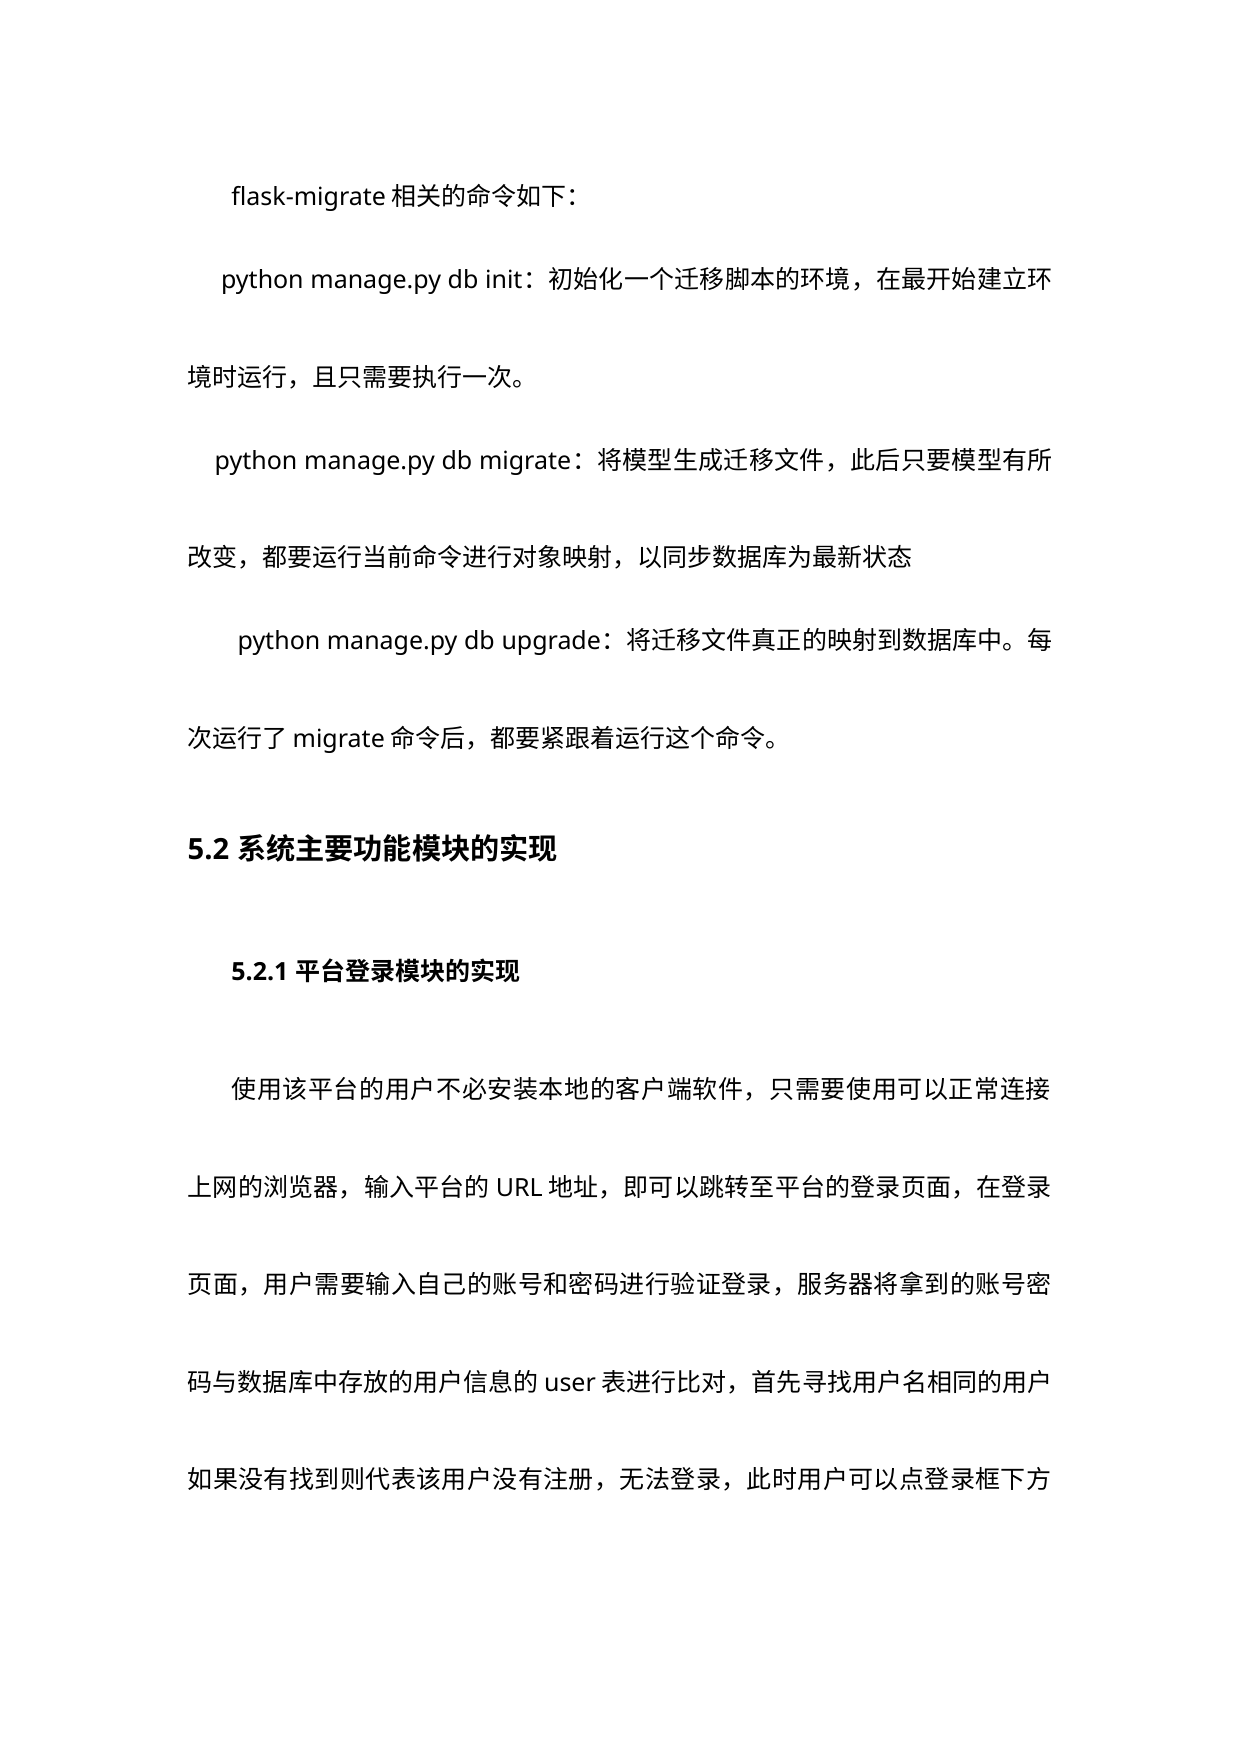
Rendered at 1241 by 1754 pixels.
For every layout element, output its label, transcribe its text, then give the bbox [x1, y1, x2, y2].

text flask-migrate相关的命令如下： [187, 162, 1053, 227]
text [187, 1056, 1053, 1511]
subtitle 5.2.1 平台登录模块的实现 [187, 937, 1053, 1002]
text python manage.py db upgrade：将迁移文件真正的映射到数据库中。每次运行了migrate命令后，都要紧跟着运行这个命令。 [187, 606, 1053, 769]
text python manage.py db init：初始化一个迁移脚本的环境，在最开始建立环境时运行，且只需要执行一次。 [187, 245, 1053, 408]
subtitle 5.2 系统主要功能模块的实现 [187, 814, 1053, 879]
text python manage.py db migrate：将模型生成迁移文件，此后只要模型有所改变，都要运行当前命令进行对象映射，以同步数据库为最新状态 [187, 426, 1053, 588]
